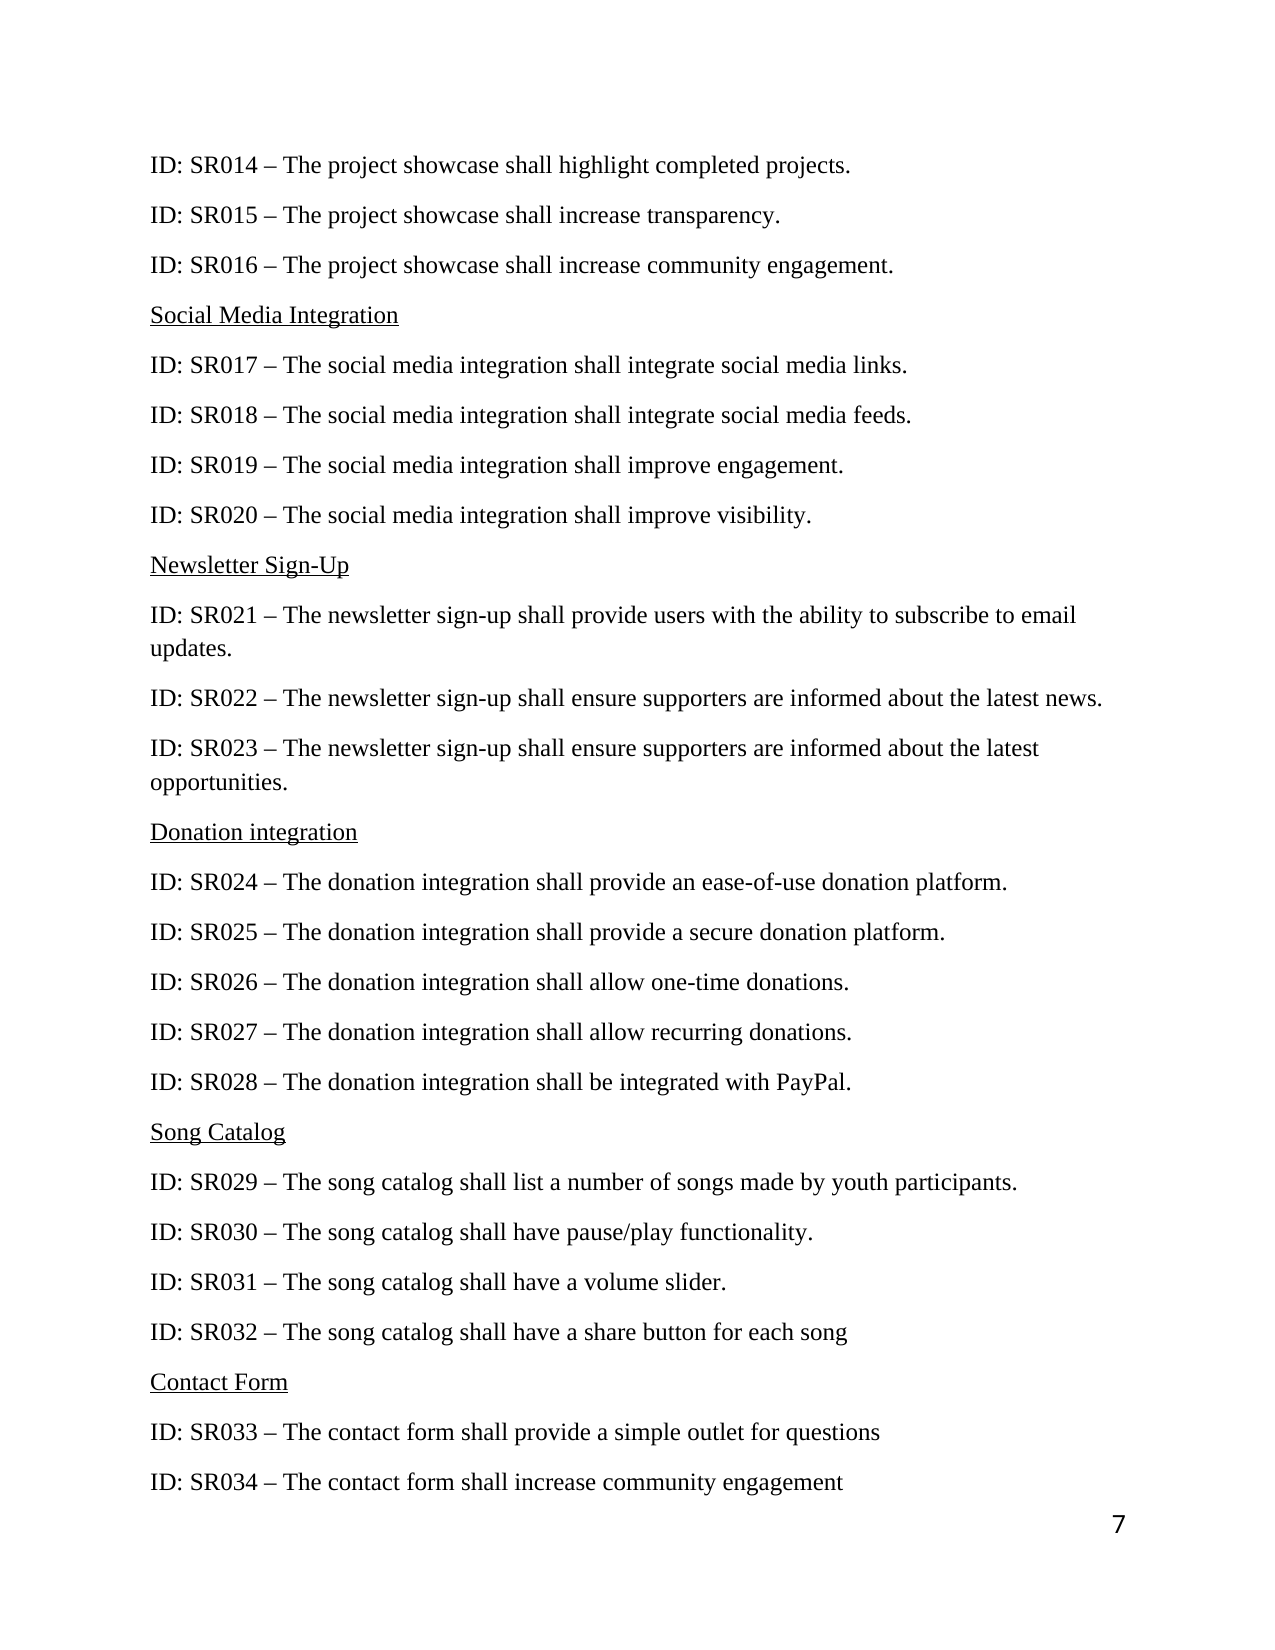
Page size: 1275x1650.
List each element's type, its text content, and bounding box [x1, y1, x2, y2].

text Song Catalog [150, 1117, 1125, 1145]
text ID: SR030 – The song catalog shall have pause/play functionality. [150, 1217, 1125, 1245]
text ID: SR018 – The social media integration shall integrate social media feeds. [150, 400, 1125, 429]
text ID: SR015 – The project showcase shall increase transparency. [150, 200, 1125, 229]
text ID: SR032 – The song catalog shall have a share button for each song [150, 1317, 1125, 1345]
text ID: SR033 – The contact form shall provide a simple outlet for questions [150, 1417, 1125, 1445]
text ID: SR024 – The donation integration shall provide an ease-of-use donation platform. [150, 867, 1125, 895]
text ID: SR027 – The donation integration shall allow recurring donations. [150, 1017, 1125, 1045]
text ID: SR029 – The song catalog shall list a number of songs made by youth participants. [150, 1167, 1125, 1195]
text ID: SR031 – The song catalog shall have a volume slider. [150, 1267, 1125, 1295]
text ID: SR017 – The social media integration shall integrate social media links. [150, 350, 1125, 379]
text Contact Form [150, 1367, 1125, 1395]
text ID: SR020 – The social media integration shall improve visibility. [150, 500, 1125, 529]
text ID: SR034 – The contact form shall increase community engagement [150, 1467, 1125, 1495]
text Social Media Integration [150, 300, 1125, 329]
text ID: SR016 – The project showcase shall increase community engagement. [150, 250, 1125, 279]
text ID: SR025 – The donation integration shall provide a secure donation platform. [150, 917, 1125, 945]
text ID: SR026 – The donation integration shall allow one-time donations. [150, 967, 1125, 995]
text ID: SR022 – The newsletter sign-up shall ensure supporters are informed about the latest news. [150, 683, 1125, 712]
text ID: SR014 – The project showcase shall highlight completed projects. [150, 150, 1125, 179]
text ID: SR023 – The newsletter sign-up shall ensure supporters are informed about the latest opportunities. [150, 733, 1125, 795]
text ID: SR019 – The social media integration shall improve engagement. [150, 450, 1125, 479]
text Donation integration [150, 817, 1125, 845]
text ID: SR028 – The donation integration shall be integrated with PayPal. [150, 1067, 1125, 1095]
text ID: SR021 – The newsletter sign-up shall provide users with the ability to subscribe to email updates. [150, 600, 1125, 662]
text Newsletter Sign-Up [150, 550, 1125, 579]
